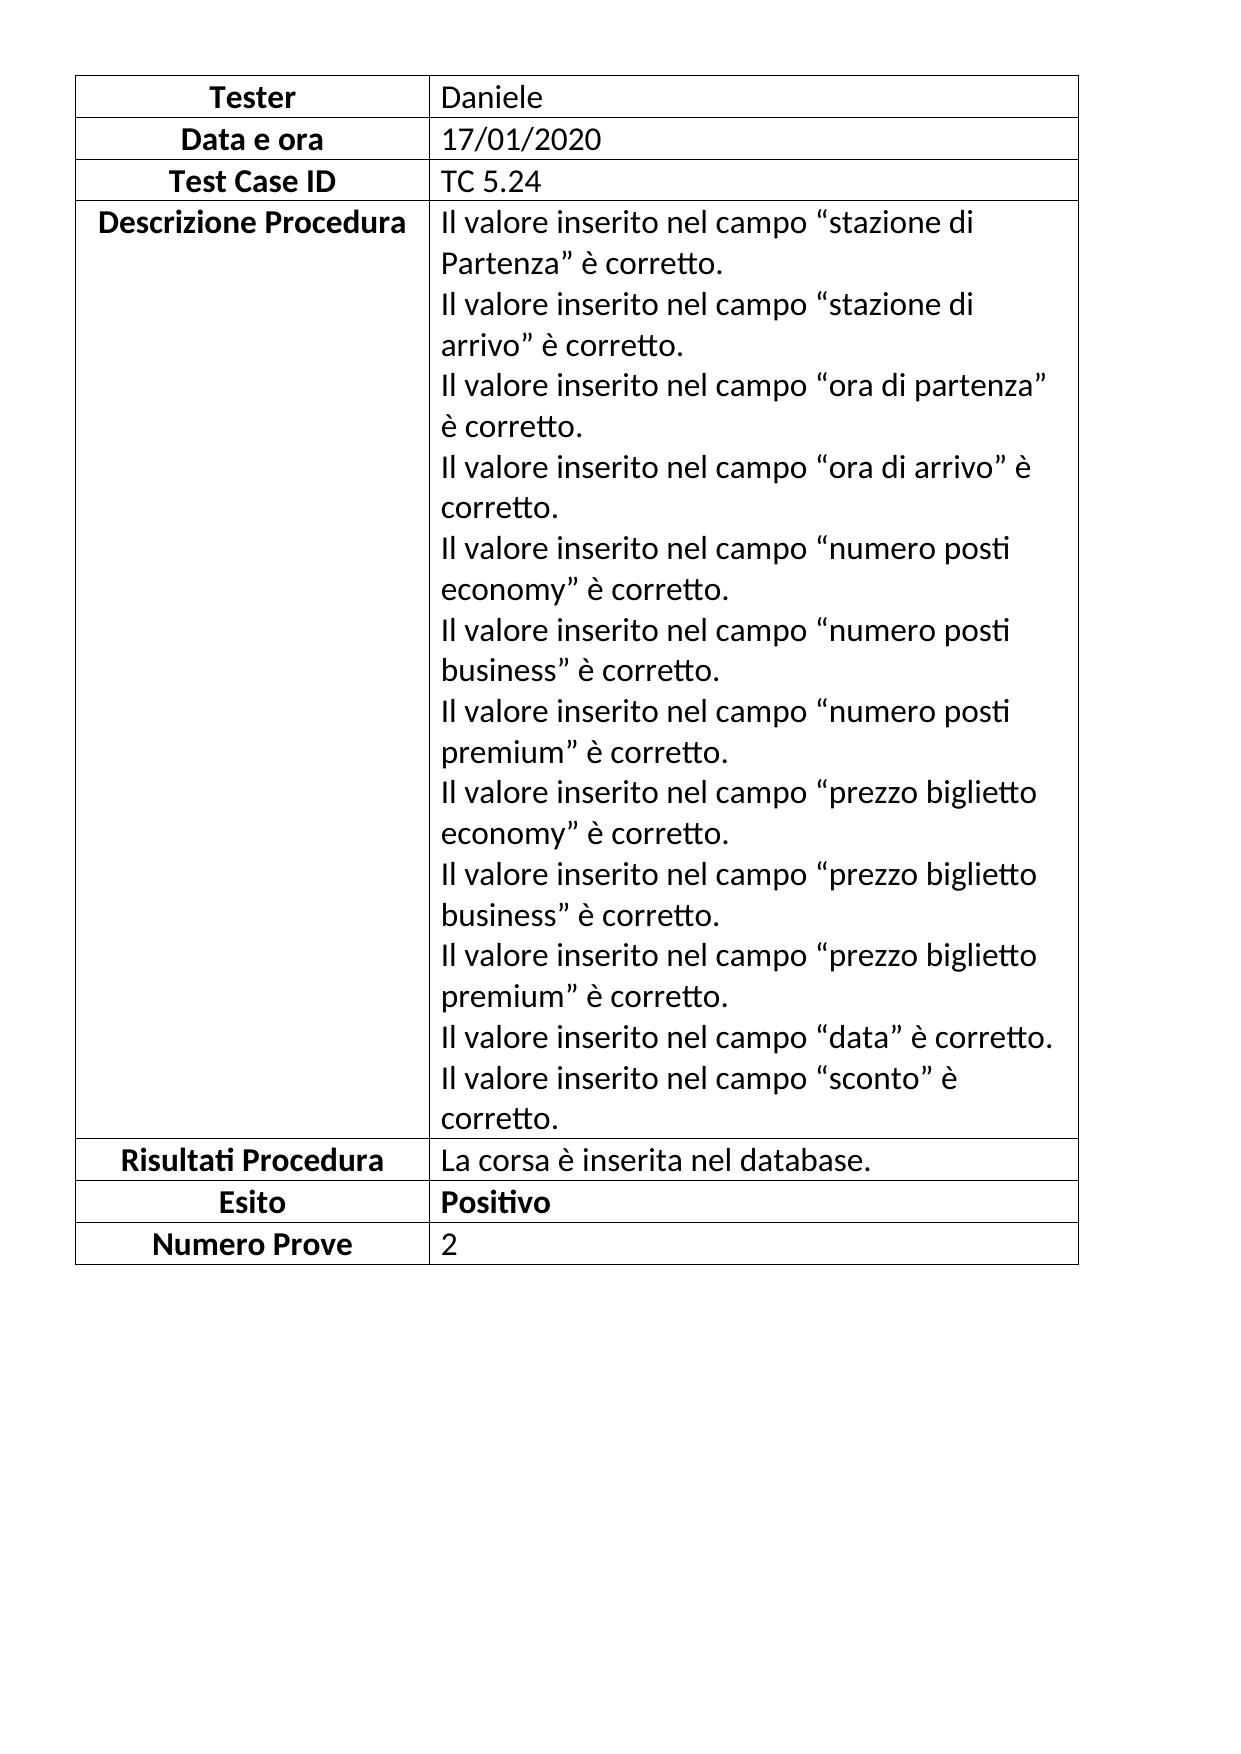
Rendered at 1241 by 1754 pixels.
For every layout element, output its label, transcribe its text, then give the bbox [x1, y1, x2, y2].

table_header Daniele [430, 76, 1078, 117]
table_cell Numero Prove [76, 1223, 429, 1263]
table_cell Il valore inserito nel campo “stazione di Partenza” è corretto. Il valore inserito nel campo “stazione di arrivo” è corretto. Il valore inserito nel campo “ora di partenza” è corretto. Il valore inserito nel campo “ora di arrivo” è corretto. Il valore inserito nel campo “numero posti economy” è corretto. Il valore inserito nel campo “numero posti business” è corretto. Il valore inserito nel campo “numero posti premium” è corretto. Il valore inserito nel campo “prezzo biglietto economy” è corretto. Il valore inserito nel campo “prezzo biglietto business” è corretto. Il valore inserito nel campo “prezzo biglietto premium” è corretto. Il valore inserito nel campo “data” è corretto. Il valore inserito nel campo “sconto” è corretto. [430, 201, 1078, 1138]
table_cell TC 5.24 [430, 160, 1078, 200]
table_cell La corsa è inserita nel database. [430, 1139, 1078, 1180]
table_cell 17/01/2020 [430, 118, 1078, 158]
table_header Tester [76, 76, 429, 117]
table_cell Positivo [430, 1181, 1078, 1222]
table_cell 2 [430, 1223, 1078, 1263]
table_cell Data e ora [76, 118, 429, 158]
table_cell Test Case ID [76, 160, 429, 200]
table_cell Esito [76, 1181, 429, 1222]
table_cell Risultati Procedura [76, 1139, 429, 1180]
table_cell Descrizione Procedura [76, 201, 429, 1138]
